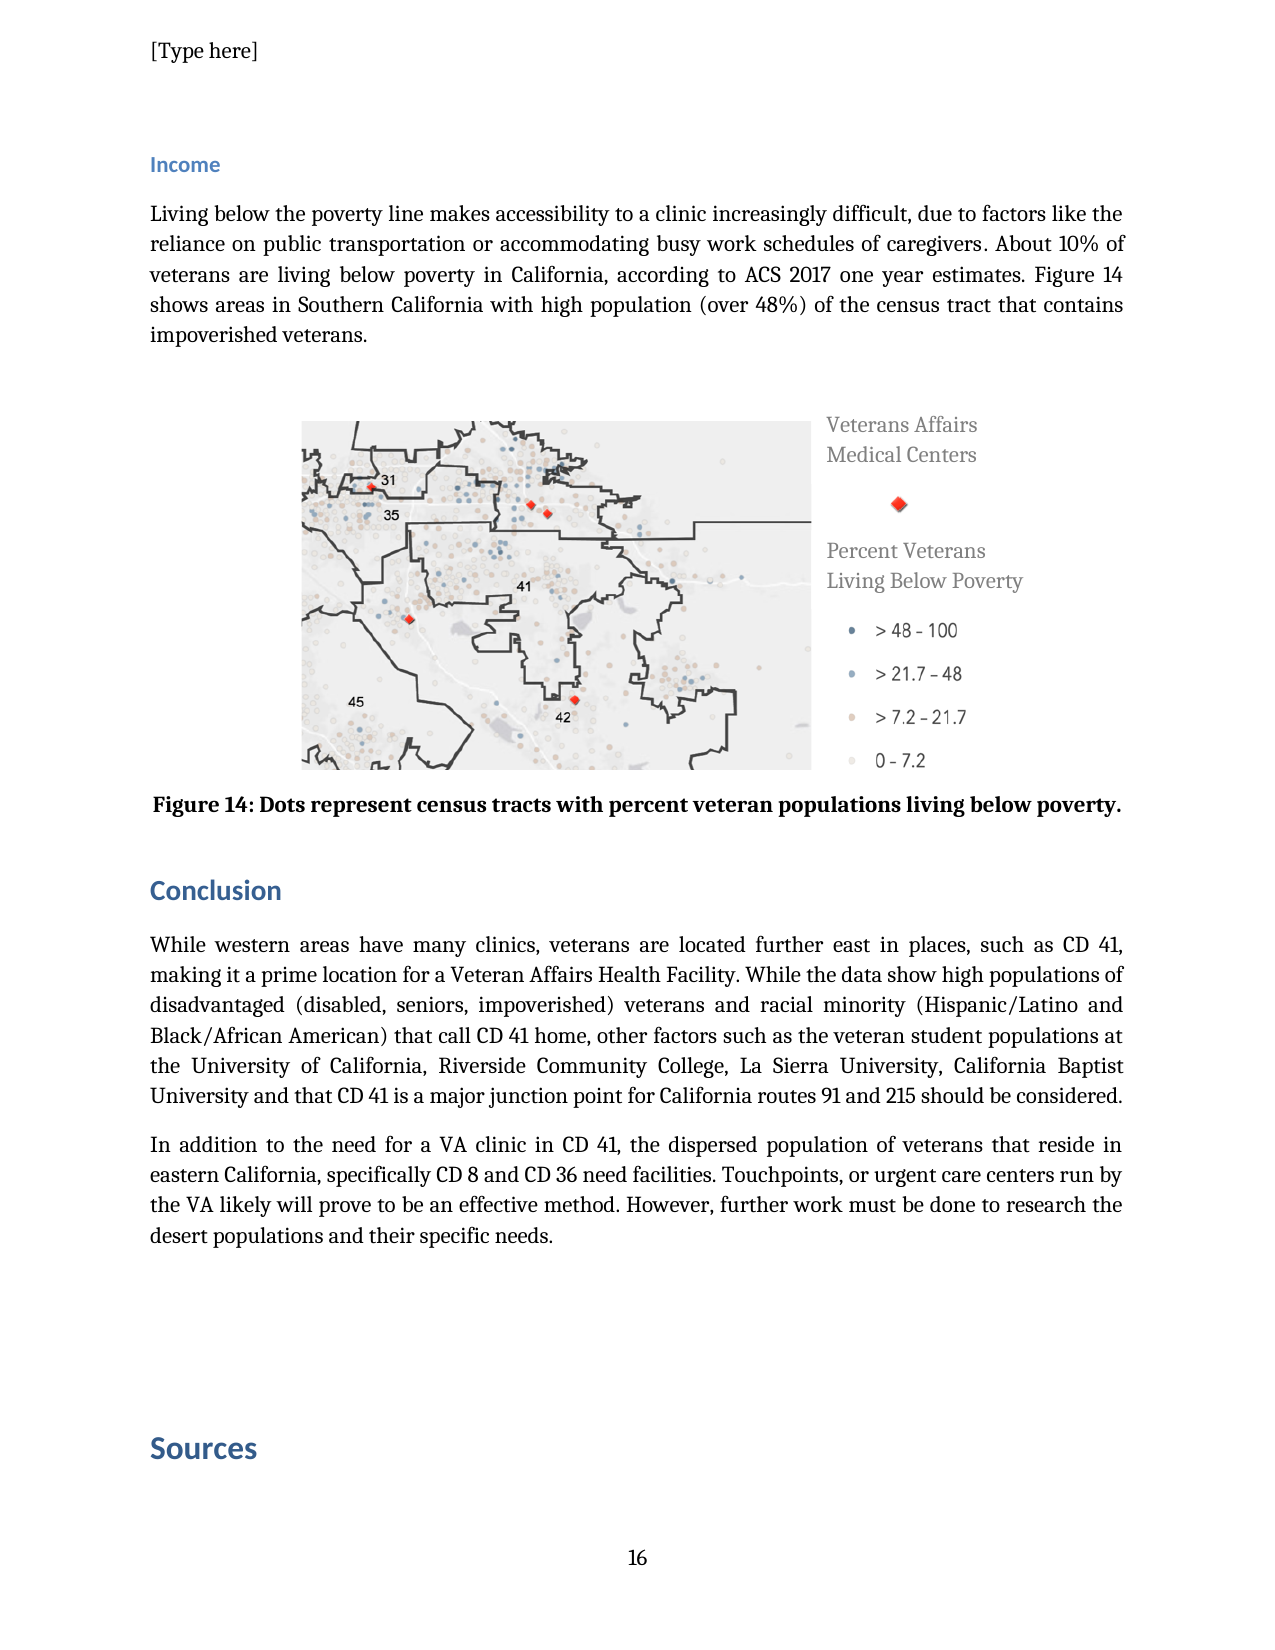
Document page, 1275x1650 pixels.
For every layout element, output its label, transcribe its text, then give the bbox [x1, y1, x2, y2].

subtitle Conclusion [150, 872, 1125, 908]
picture [841, 609, 974, 770]
text Living below the poverty line makes accessibility to a clinic increasingly difficult, due to factors like the reliance on public transportation or accommodating busy work schedules of caregivers. About 10% of veterans are living below poverty in California, according to ACS 2017 one year estimates. Figure 14 shows areas in Southern California with high population (over 48%) of the census tract that contains impoverished veterans. [150, 201, 1125, 348]
subtitle Income [150, 150, 1125, 178]
text In addition to the need for a VA clinic in CD 41, the dispersed population of veterans that reside in eastern California, specifically CD 8 and CD 36 need facilities. Touchpoints, or urgent care centers run by the VA likely will prove to be an effective method. However, further work must be done to research the desert populations and their specific needs. [150, 1132, 1125, 1249]
text Sources [150, 1427, 1125, 1467]
text While western areas have many clinics, veterans are located further east in places, such as CD 41, making it a prime location for a Veteran Affairs Health Facility. While the data show high populations of disadvantaged (disabled, seniors, impoverished) veterans and racial minority (Hispanic/Latino and Black/African American) that call CD 41 home, other factors such as the veteran student populations at the University of California, Riverside Community College, La Sierra University, California Baptist University and that CD 41 is a major junction point for California routes 91 and 215 should be considered. [150, 932, 1125, 1109]
picture [877, 483, 925, 524]
picture [301, 421, 812, 770]
text Figure 14: Dots represent census tracts with percent veteran populations living below poverty. [150, 792, 1125, 818]
